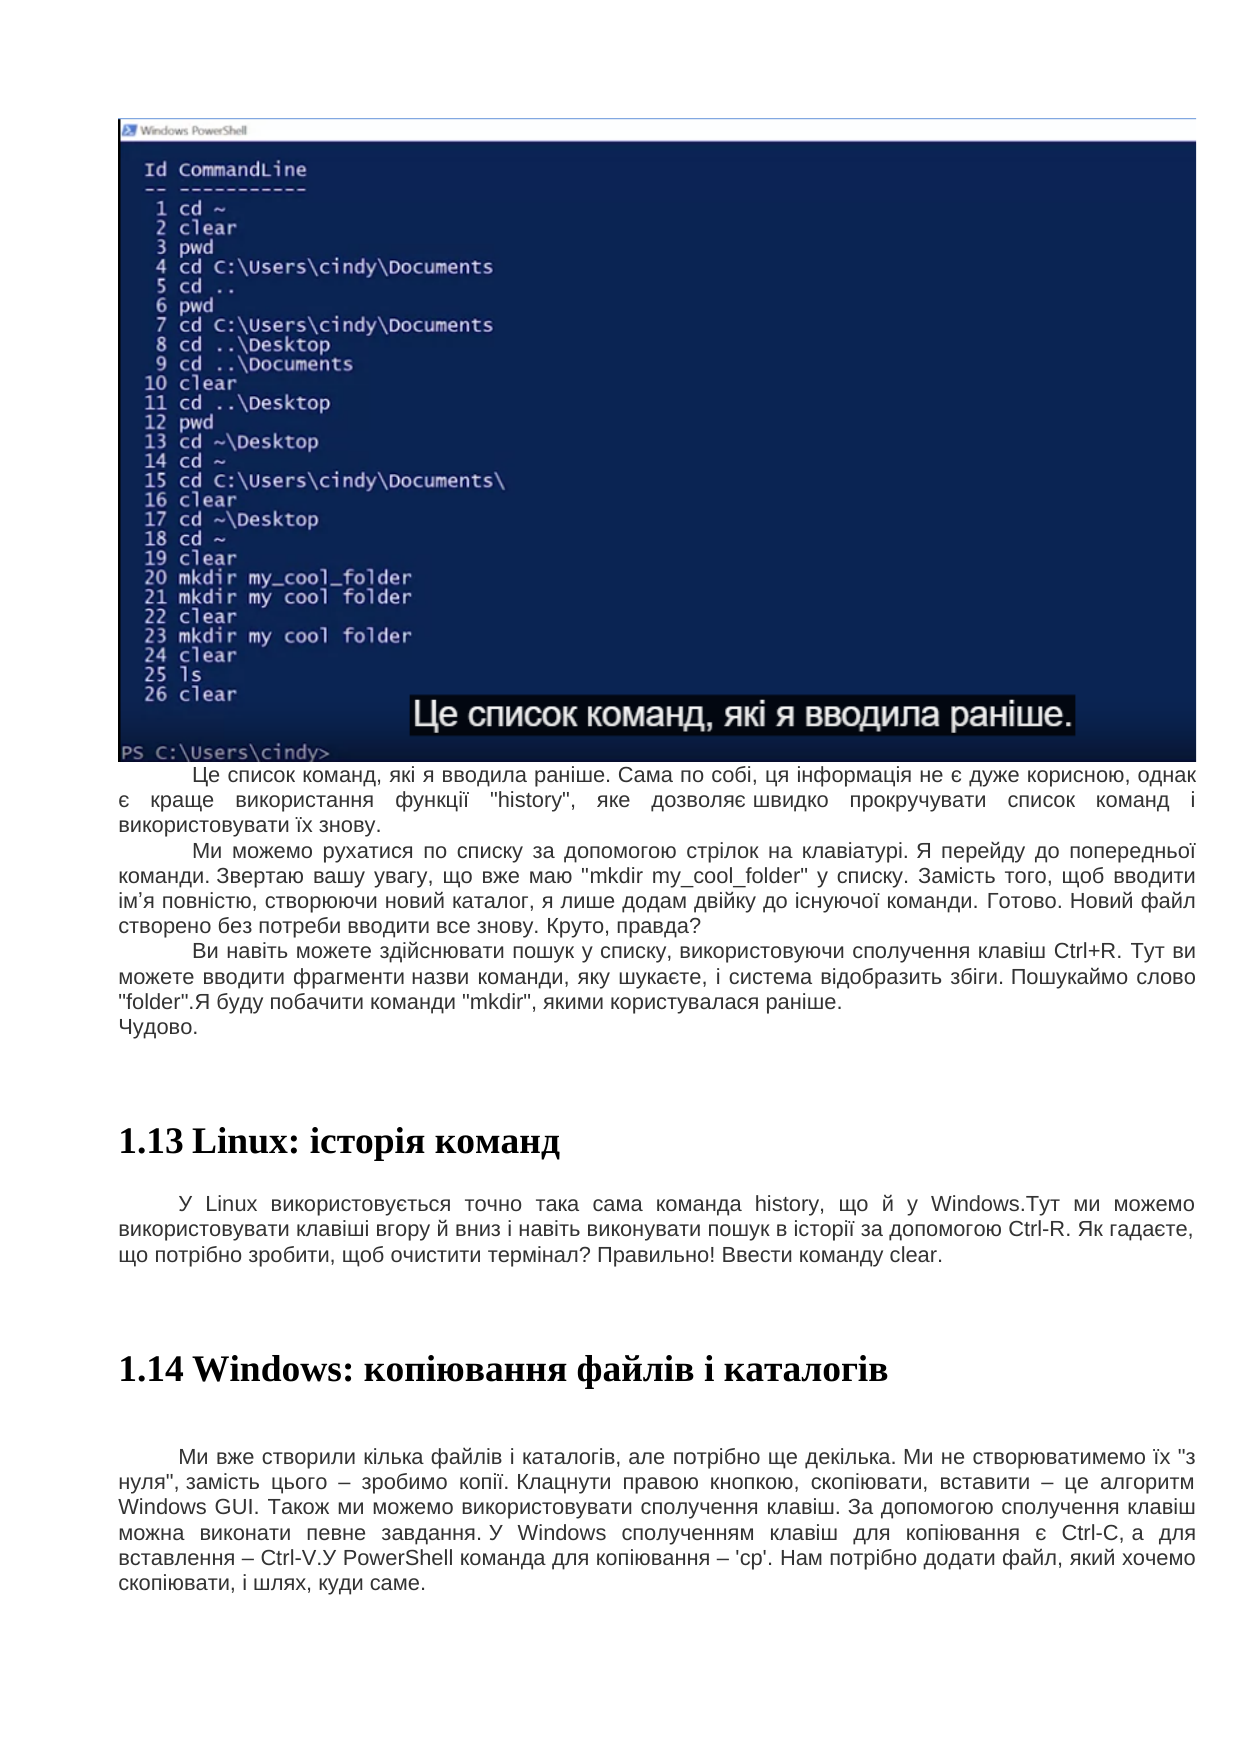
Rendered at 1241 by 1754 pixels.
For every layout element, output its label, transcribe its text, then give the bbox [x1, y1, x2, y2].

subtitle Windows: копіювання файлів і каталогів [118, 1346, 1196, 1389]
subtitle Linux: історія команд [118, 1119, 1196, 1162]
text Чудово. [118, 1014, 1196, 1039]
text Ми можемо рухатися по списку за допомогою стрілок на клавіатурі. Я перейду до попередньої команди. Звертаю вашу увагу, що вже маю "mkdir my_cool_folder" у списку. Замість того, щоб вводити імʼя повністю, створюючи новий каталог, я лише додам двійку до існуючої команди. Готово. Новий файл створено без потреби вводити все знову. Круто, правда? [118, 838, 1196, 938]
text Це список команд, які я вводила раніше. Сама по собі, ця інформація не є дуже корисною, однак є краще використання функції "history", яке дозволяє швидко прокручувати список команд і використовувати їх знову. [118, 762, 1196, 838]
text Ви навіть можете здійснювати пошук у списку, використовуючи сполучення клавіш Ctrl+R. Тут ви можете вводити фрагменти назви команди, яку шукаєте, і система відобразить збіги. Пошукаймо слово "folder".Я буду побачити команди "mkdir", якими користувалася раніше. [118, 938, 1196, 1014]
text У Linux використовується точно така сама команда history, що й у Windows.Тут ми можемо використовувати клавіші вгору й вниз і навіть виконувати пошук в історії за допомогою Ctrl-R. Як гадаєте, що потрібно зробити, щоб очистити термінал? Правильно! Ввести команду clear. [118, 1191, 1196, 1267]
text Ми вже створили кілька файлів і каталогів, але потрібно ще декілька. Ми не створюватимемо їх "з нуля", замість цього ‒ зробимо копії. Клацнути правою кнопкою, скопіювати, вставити ‒ це алгоритм Windows GUI. Також ми можемо використовувати сполучення клавіш. За допомогою сполучення клавіш можна виконати певне завдання. У Windows сполученням клавіш для копіювання є Ctrl-C, а для вставлення – Ctrl-V.У PowerShell команда для копіювання ‒ 'cp'. Нам потрібно додати файл, який хочемо скопіювати, і шлях, куди саме. [118, 1444, 1196, 1595]
picture [118, 118, 1197, 762]
